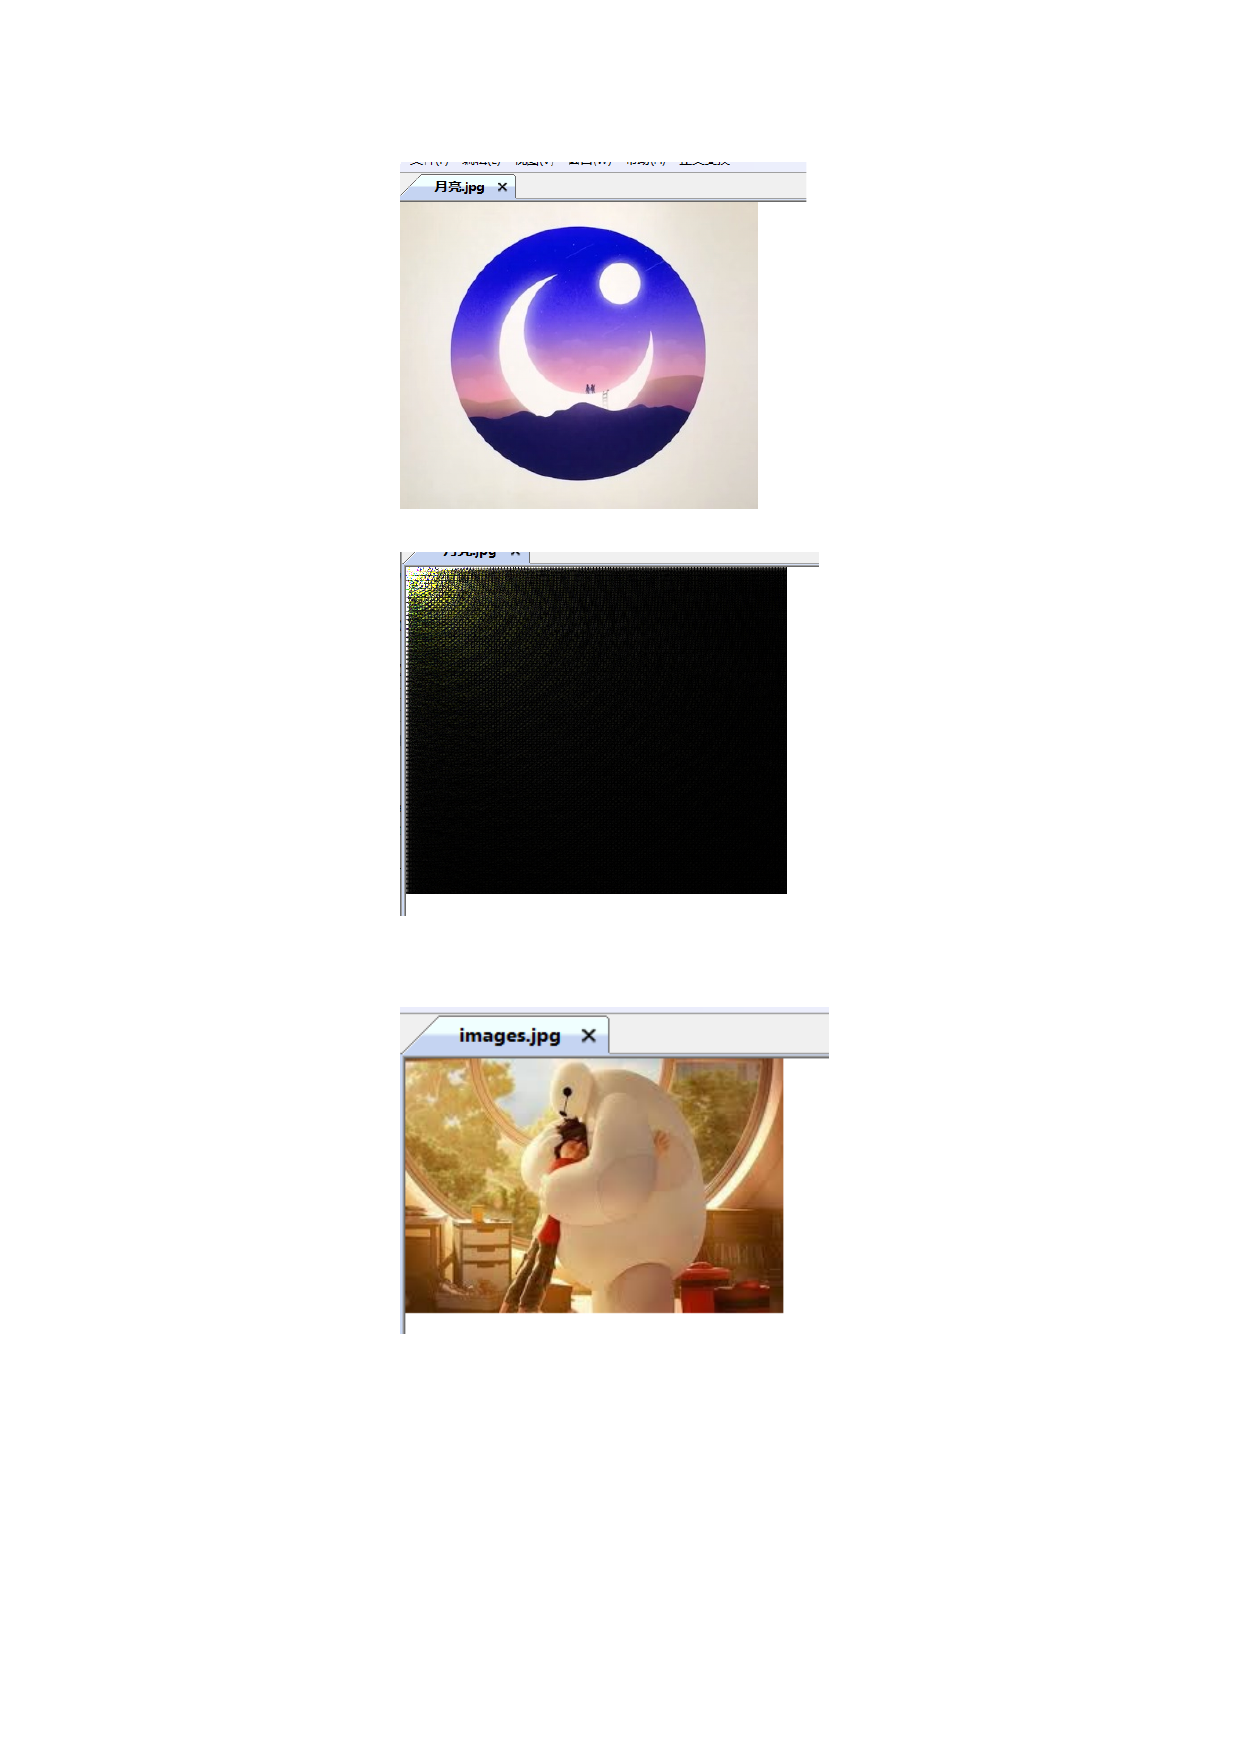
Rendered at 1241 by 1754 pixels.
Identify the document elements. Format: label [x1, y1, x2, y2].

picture [400, 1007, 829, 1334]
picture [400, 162, 807, 536]
picture [400, 552, 819, 916]
